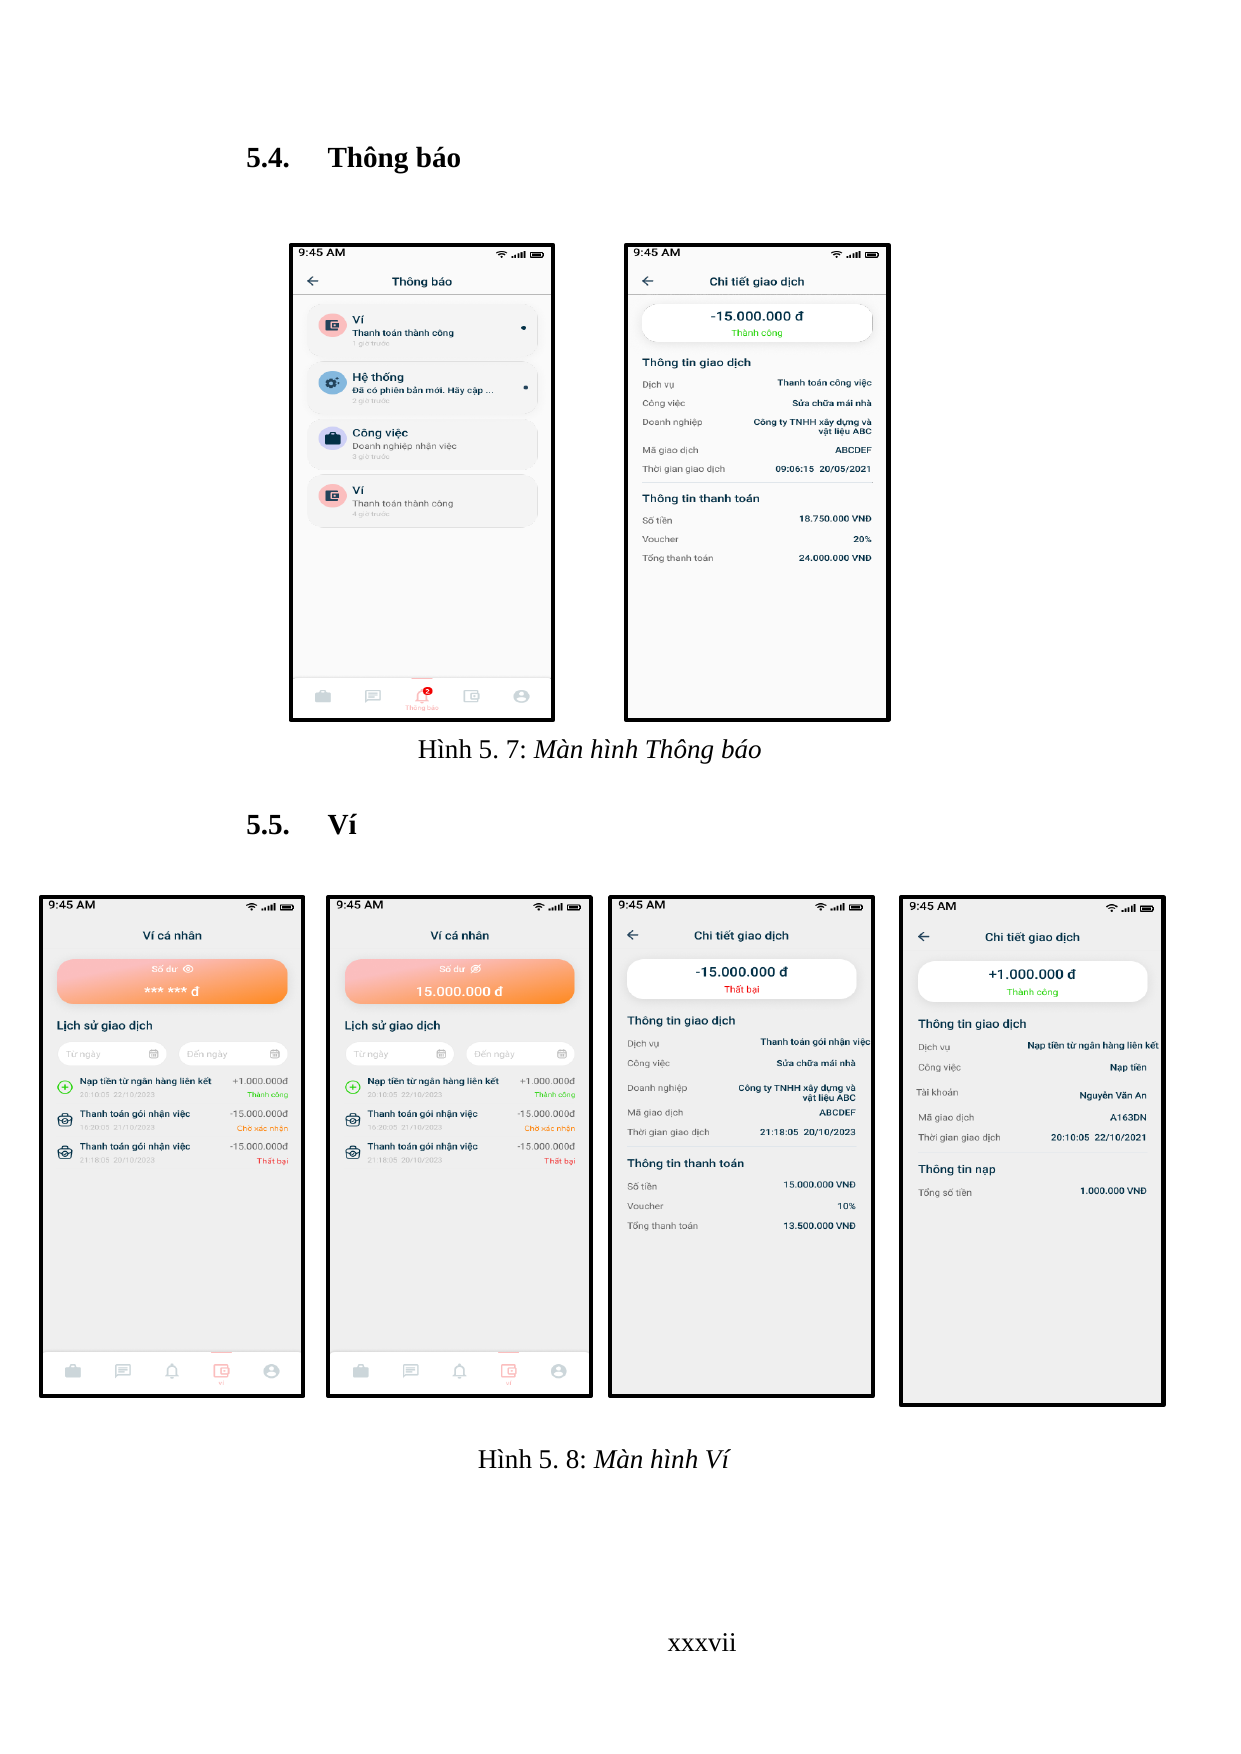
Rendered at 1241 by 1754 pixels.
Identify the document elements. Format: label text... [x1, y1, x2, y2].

picture [903, 899, 1161, 1403]
picture [612, 899, 871, 1394]
subtitle Ví [290, 807, 1152, 841]
picture [330, 899, 589, 1394]
picture [293, 247, 551, 718]
picture [628, 247, 886, 718]
subtitle Thông báo [290, 140, 1152, 174]
picture [43, 899, 301, 1394]
